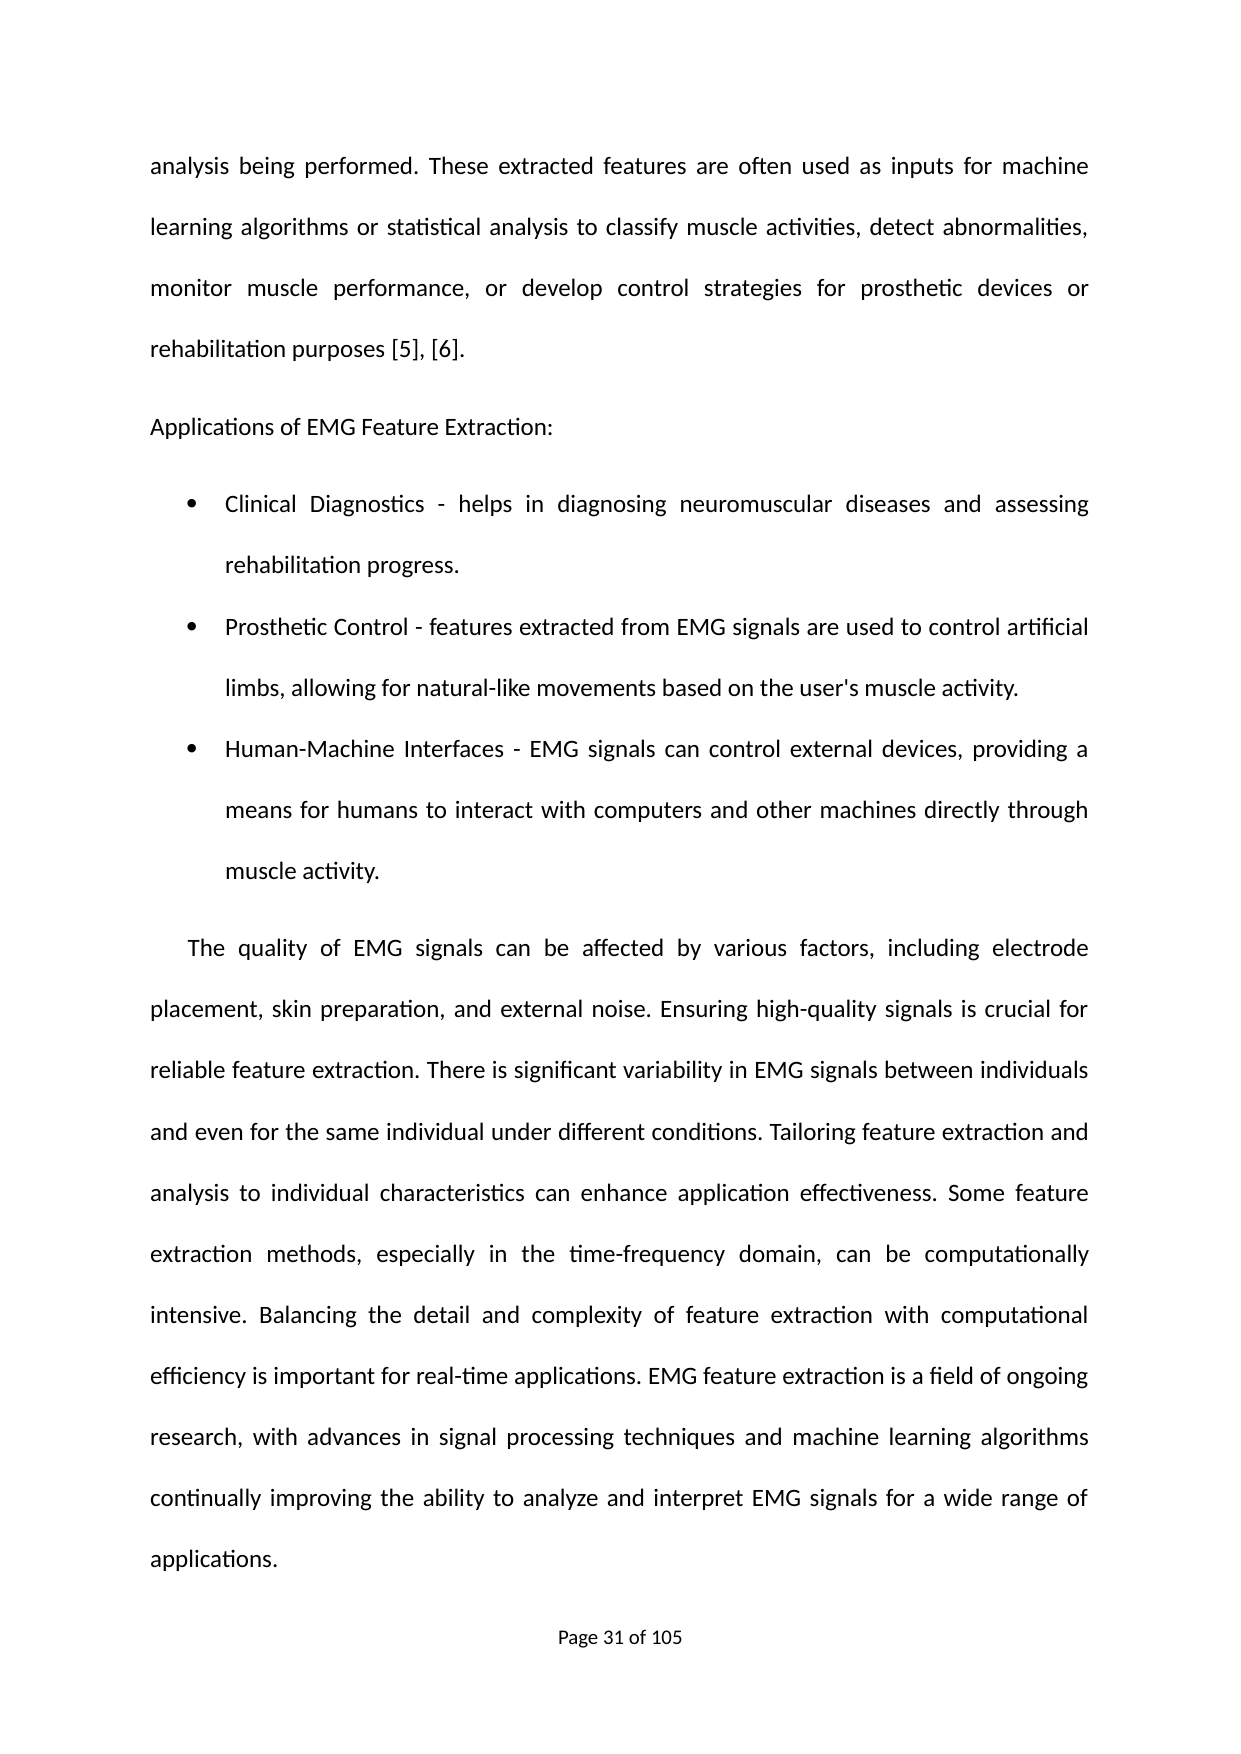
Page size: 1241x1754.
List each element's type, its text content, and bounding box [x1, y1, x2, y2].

text Applications of EMG Feature Extraction: [150, 533, 1090, 563]
list Prosthetic Control - features extracted from EMG signals are used to control artificial limbs, allowing for natural-like movements based on the user's muscle activity. [187, 733, 1090, 824]
text The selection of specific feature extraction techniques depends on the research or clinical objectives, the characteristics of the EMG signals, and the specific application or analysis being performed. These extracted features are often used as inputs for machine learning algorithms or statistical analysis to classify muscle activities, detect abnormalities, monitor muscle performance, or develop control strategies for prosthetic devices or rehabilitation purposes,. [150, 150, 1090, 486]
list Human-Machine Interfaces - EMG signals can control external devices, providing a means for humans to interact with computers and other machines directly through muscle activity. [187, 855, 1090, 1007]
list Clinical Diagnostics - helps in diagnosing neuromuscular diseases and assessing rehabilitation progress. [187, 611, 1090, 702]
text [150, 1054, 1090, 1573]
